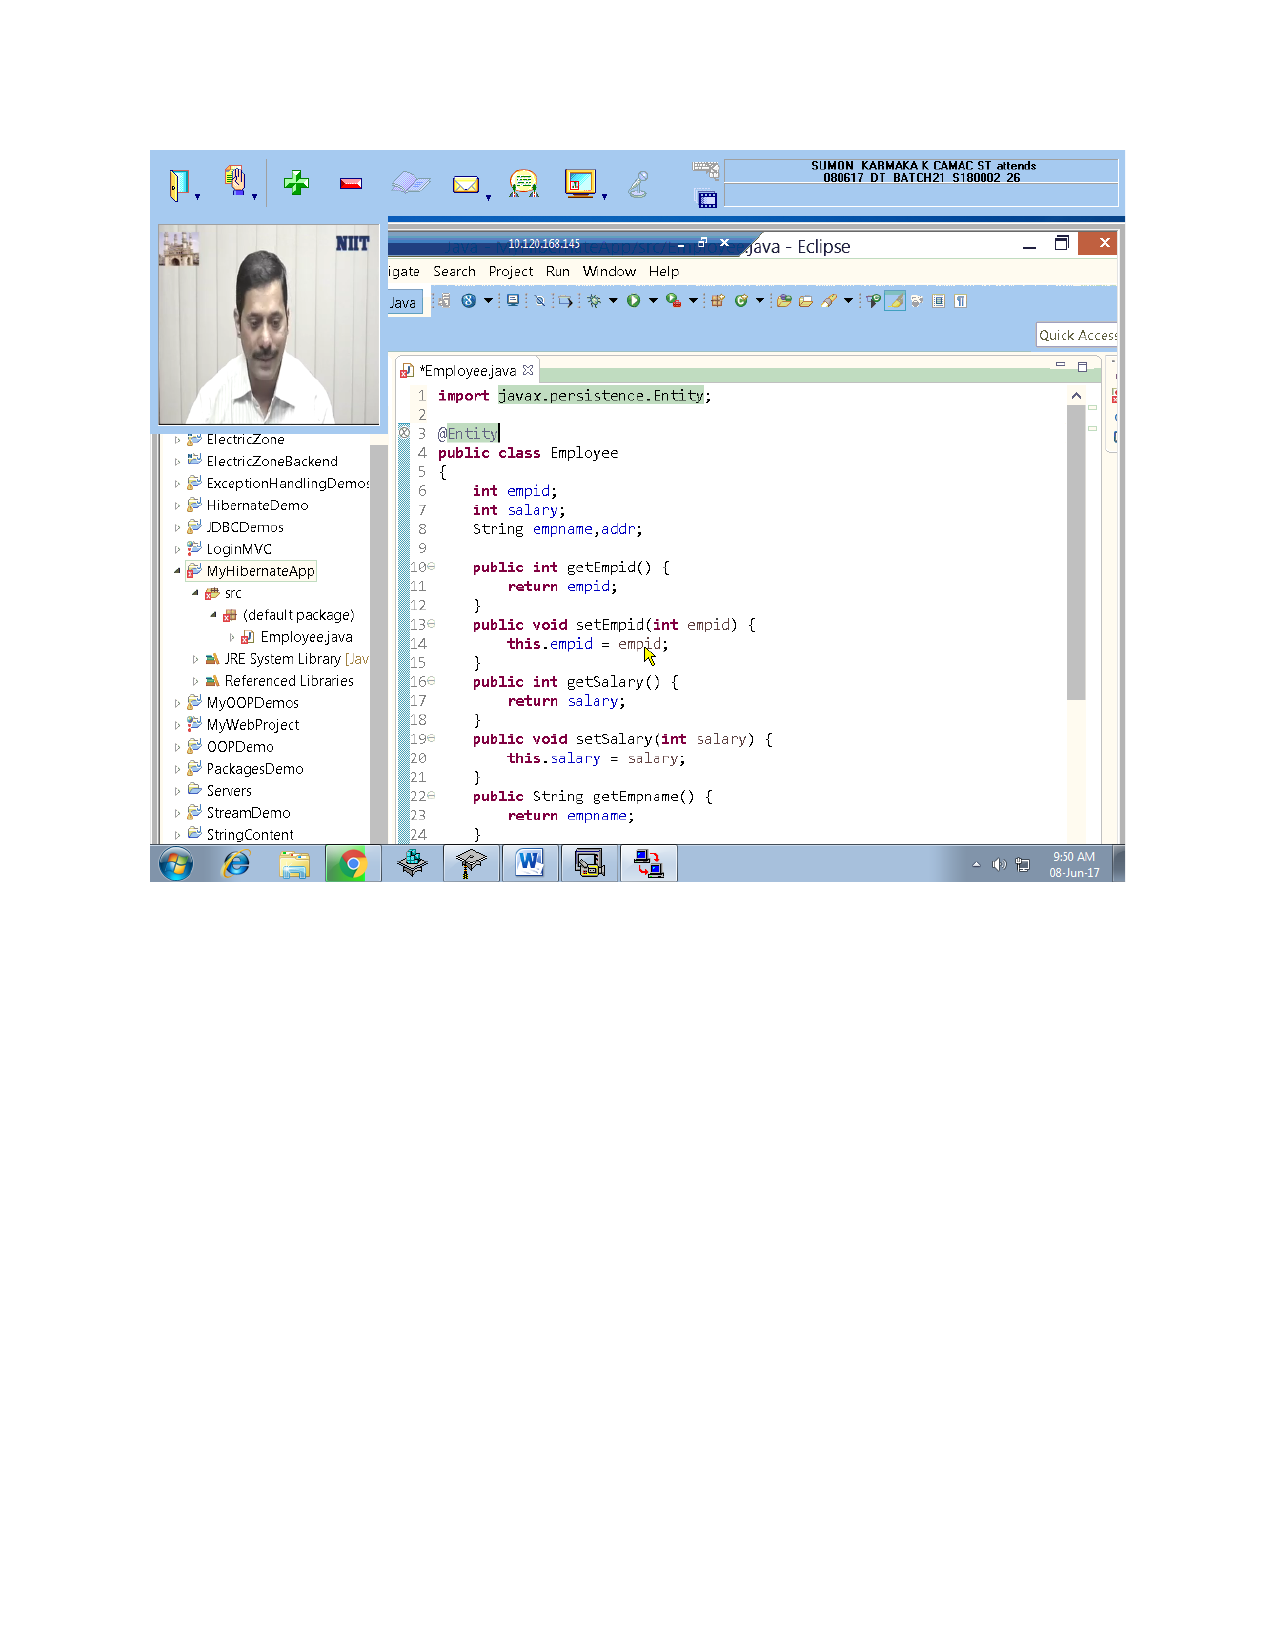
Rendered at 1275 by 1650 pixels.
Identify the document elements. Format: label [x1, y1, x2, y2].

picture [150, 150, 1125, 882]
